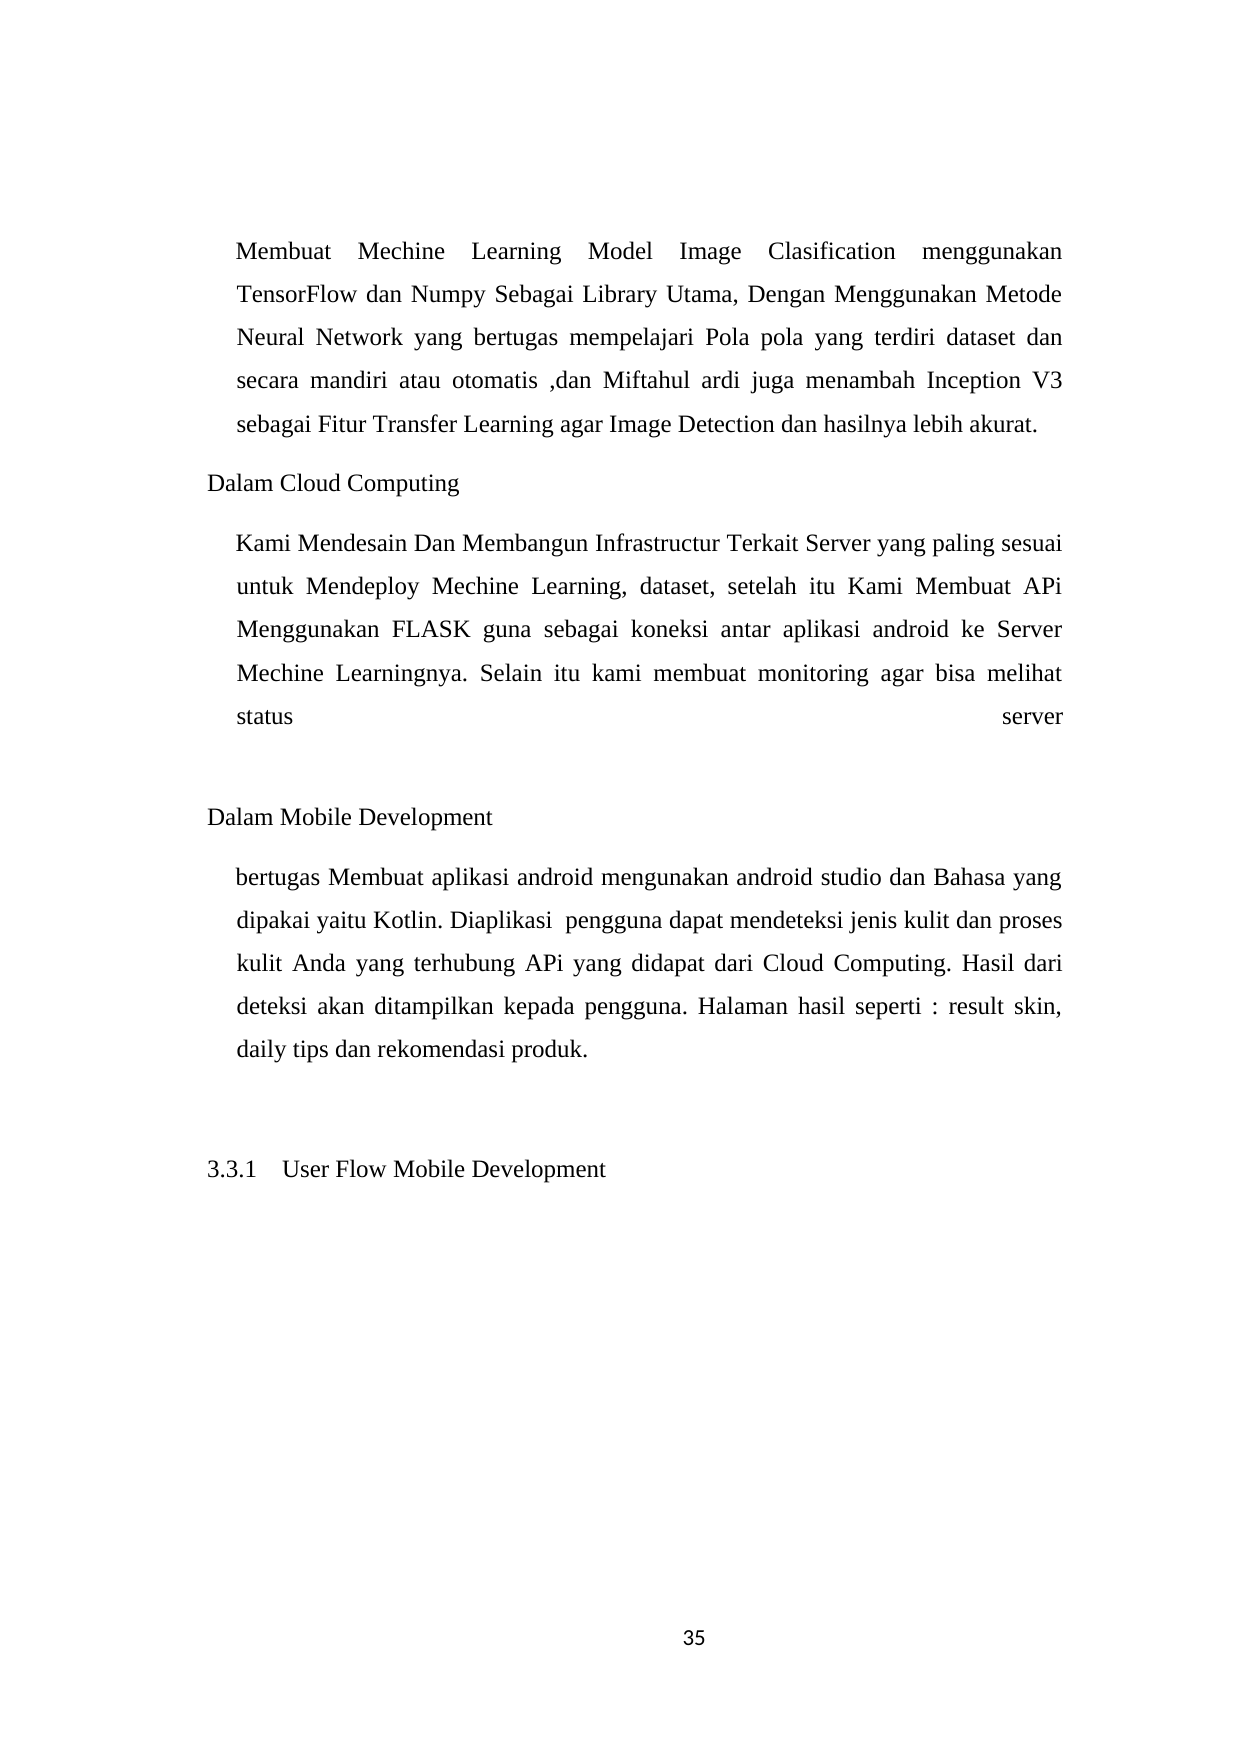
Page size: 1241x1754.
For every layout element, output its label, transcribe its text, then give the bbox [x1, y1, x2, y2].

text bertugas Membuat aplikasi android mengunakan android studio dan Bahasa yang dipakai yaitu Kotlin. Diaplikasi pengguna dapat mendeteksi jenis kulit dan proses kulit Anda yang terhubung APi yang didapat dari Cloud Computing. Hasil dari deteksi akan ditampilkan kepada pengguna. Halaman hasil seperti : result skin, daily tips dan rekomendasi produk. [235, 862, 1063, 1063]
list User Flow Mobile Development [207, 1154, 1181, 1183]
text Membuat Mechine Learning Model Image Clasification menggunakan TensorFlow dan Numpy Sebagai Library Utama, Dengan Menggunakan Metode Neural Network yang bertugas mempelajari Pola pola yang terdiri dataset dan secara mandiri atau otomatis ,dan Miftahul ardi juga menambah Inception V3 sebagai Fitur Transfer Learning agar Image Detection dan hasilnya lebih akurat. [235, 236, 1063, 437]
text Dalam Mobile Development [207, 802, 1181, 831]
text Dalam Cloud Computing [207, 468, 1181, 497]
text Kami Mendesain Dan Membangun Infrastructur Terkait Server yang paling sesuai untuk Mendeploy Mechine Learning, dataset, setelah itu Kami Membuat APi Menggunakan FLASK guna sebagai koneksi antar aplikasi android ke Server Mechine Learningnya. Selain itu kami membuat monitoring agar bisa melihat status server [235, 528, 1063, 772]
